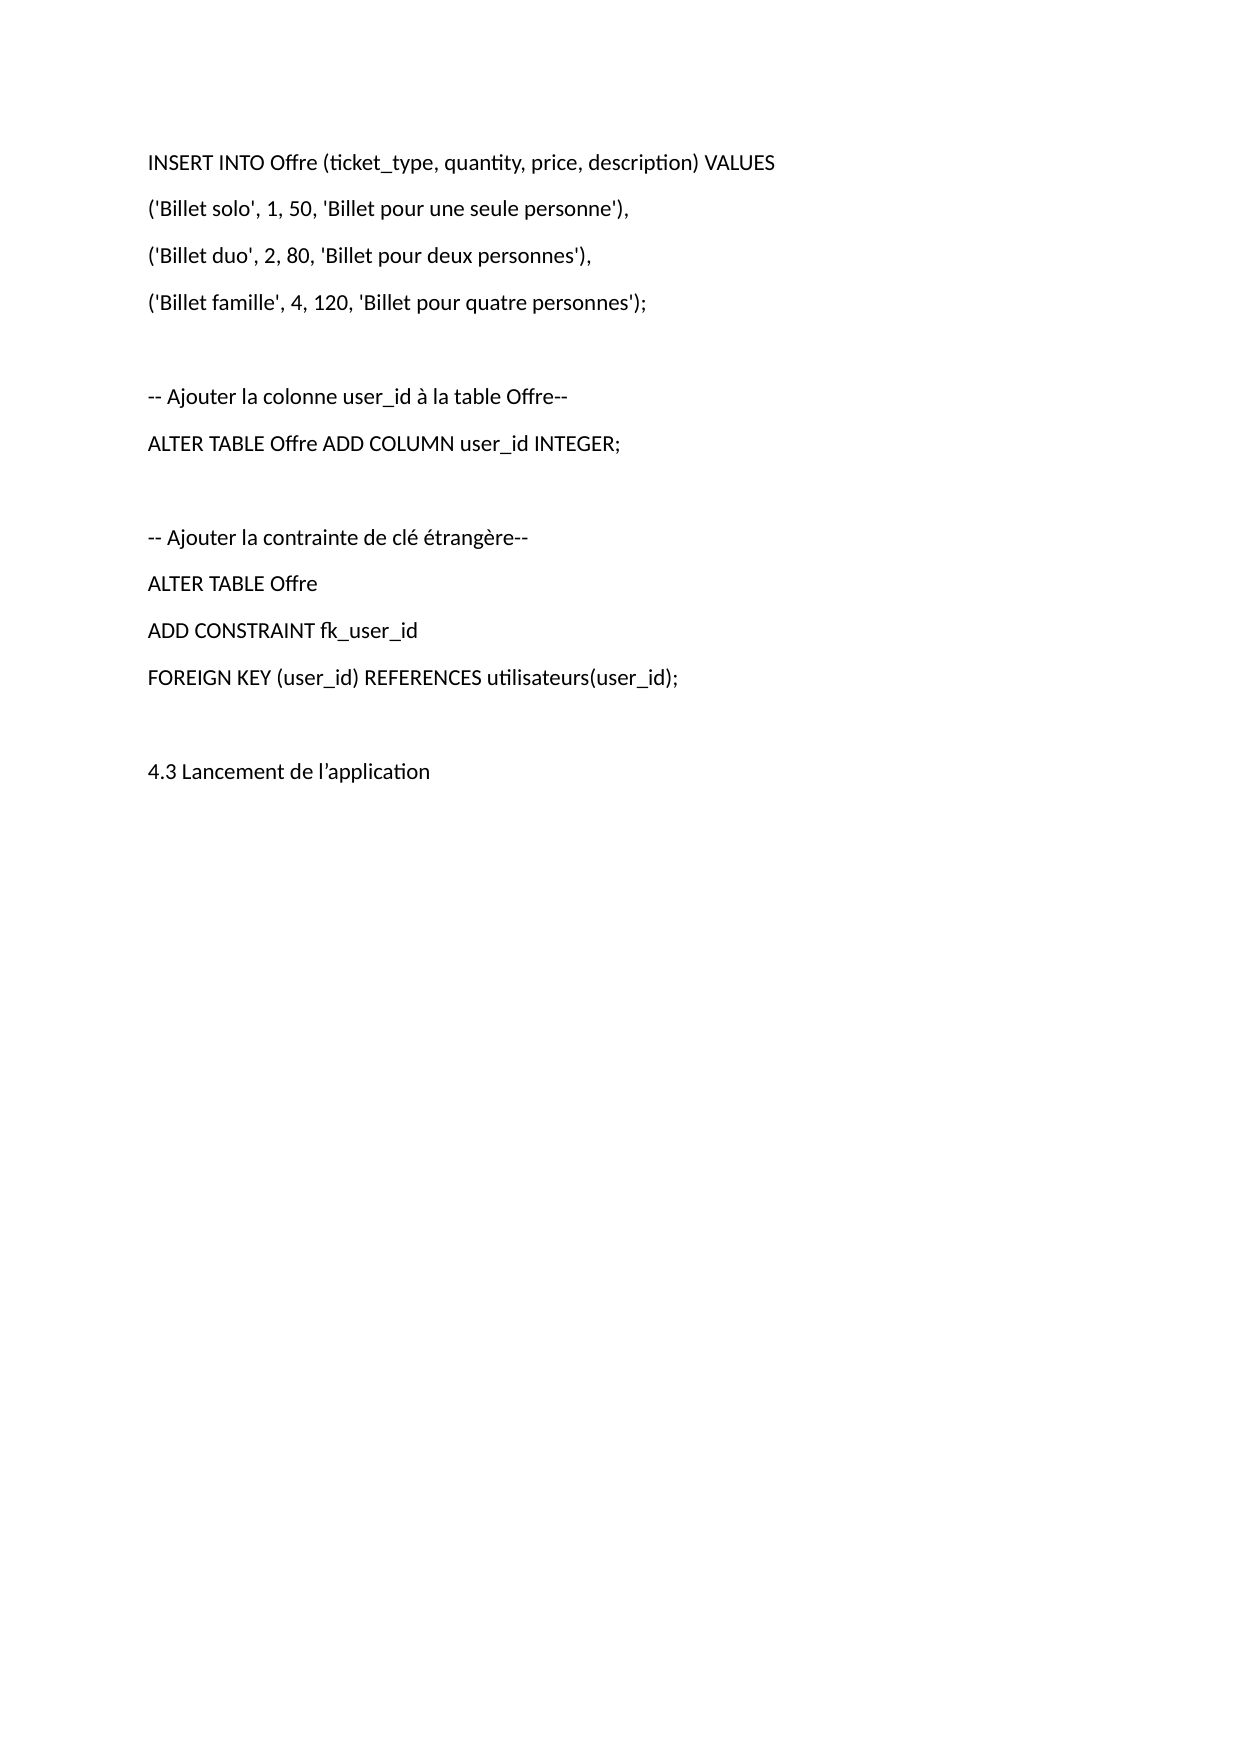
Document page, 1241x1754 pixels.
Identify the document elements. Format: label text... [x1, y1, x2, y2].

text -- Ajouter la contrainte de clé étrangère-- [148, 523, 1093, 551]
text ADD CONSTRAINT fk_user_id [148, 616, 1093, 644]
text FOREIGN KEY (user_id) REFERENCES utilisateurs(user_id); [148, 663, 1093, 691]
text ALTER TABLE Offre ADD COLUMN user_id INTEGER; [148, 429, 1093, 457]
text ('Billet famille', 4, 120, 'Billet pour quatre personnes'); [148, 288, 1093, 316]
text 4.3 Lancement de l’application [148, 757, 1093, 785]
text ('Billet duo', 2, 80, 'Billet pour deux personnes'), [148, 241, 1093, 269]
text ('Billet solo', 1, 50, 'Billet pour une seule personne'), [148, 194, 1093, 222]
text INSERT INTO Offre (ticket_type, quantity, price, description) VALUES [148, 148, 1093, 176]
text ALTER TABLE Offre [148, 569, 1093, 597]
text -- Ajouter la colonne user_id à la table Offre-- [148, 382, 1093, 410]
